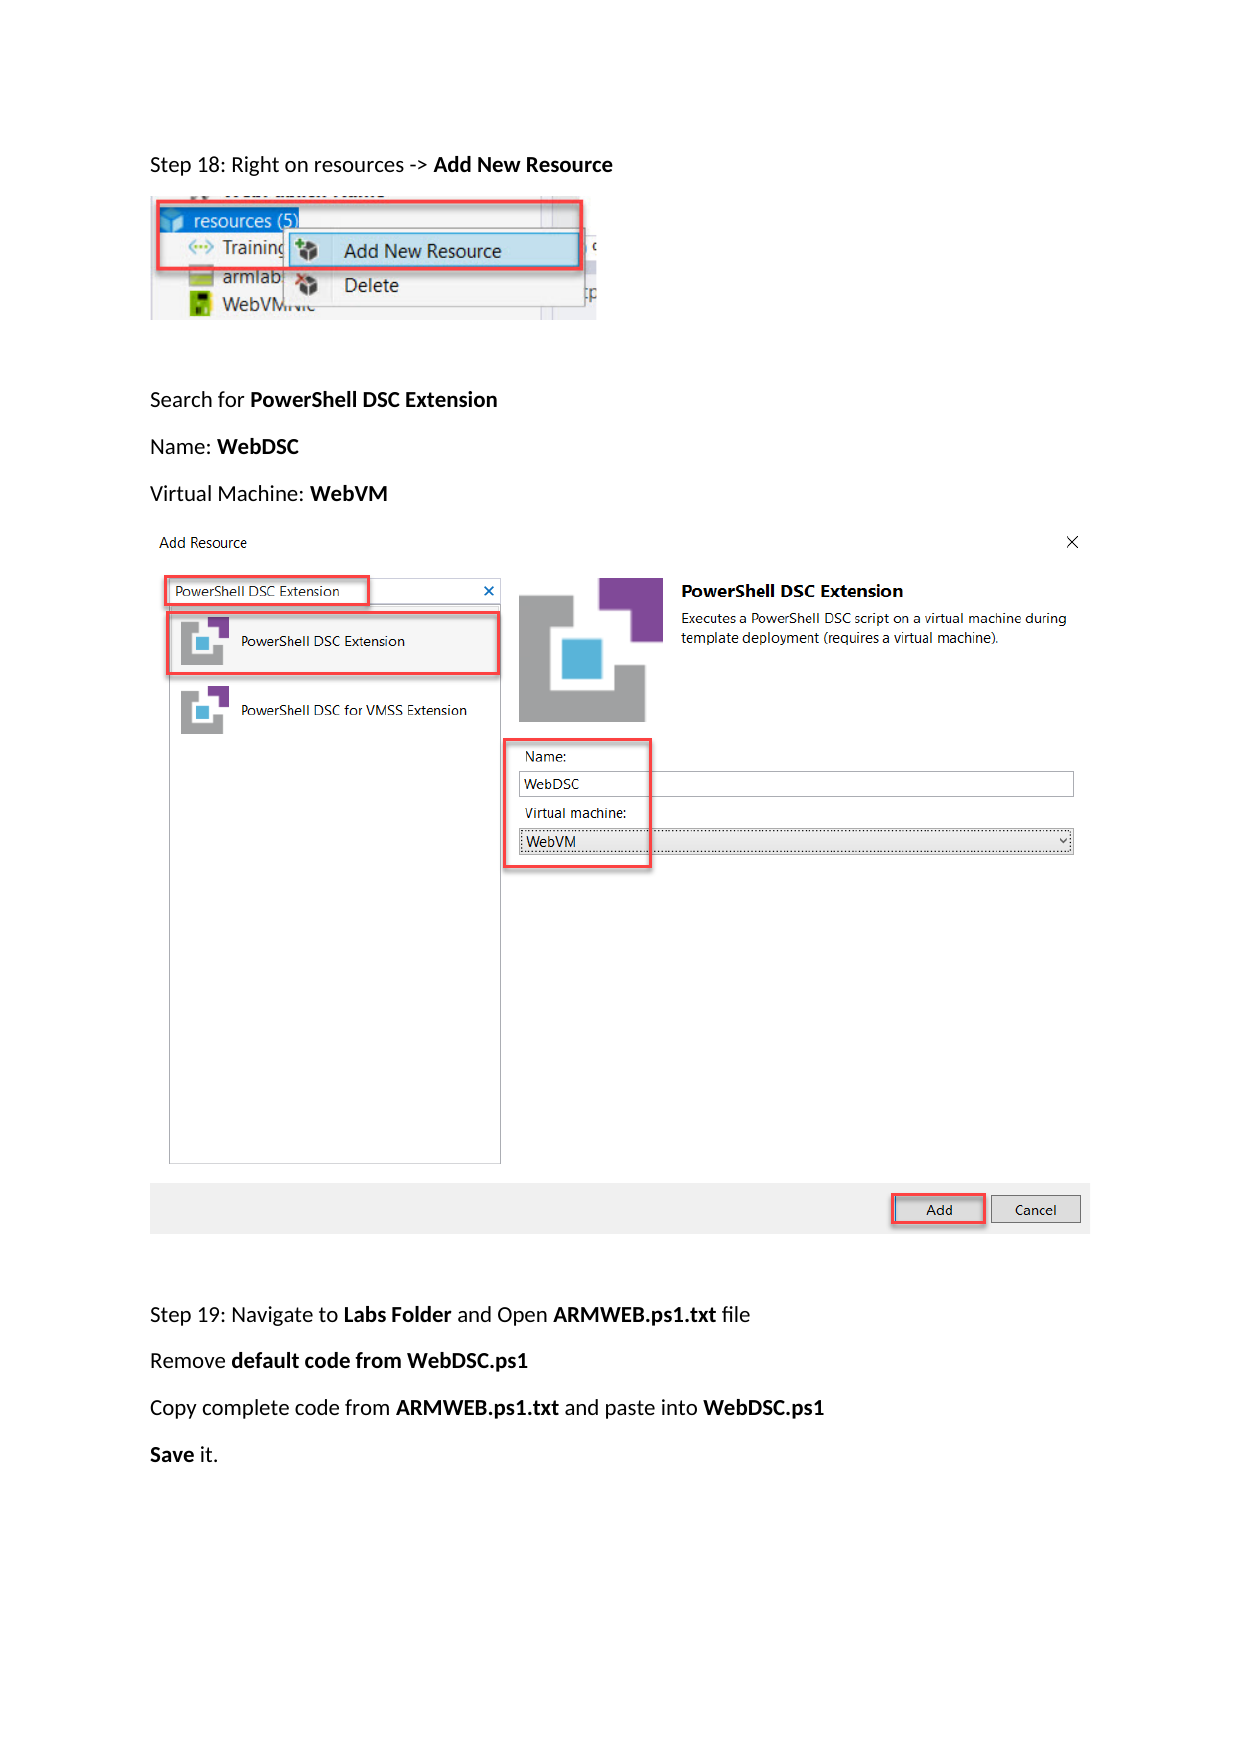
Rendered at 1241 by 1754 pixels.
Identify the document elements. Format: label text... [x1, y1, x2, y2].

picture [150, 196, 597, 320]
text Step 19: Navigate to Labs Folder and Open ARMWEB.ps1.txt file [150, 1300, 1090, 1328]
text Name: WebDSC [150, 432, 1090, 460]
picture [150, 525, 1091, 1234]
text Copy complete code from ARMWEB.ps1.txt and paste into WebDSC.ps1 [150, 1393, 1090, 1421]
text Search for PowerShell DSC Extension [150, 385, 1090, 413]
text Step 18: Right on resources -> Add New Resource [150, 150, 1090, 178]
text Save it. [150, 1440, 1090, 1468]
text Remove default code from WebDSC.ps1 [150, 1347, 1090, 1374]
text Virtual Machine: WebVM [150, 479, 1090, 507]
